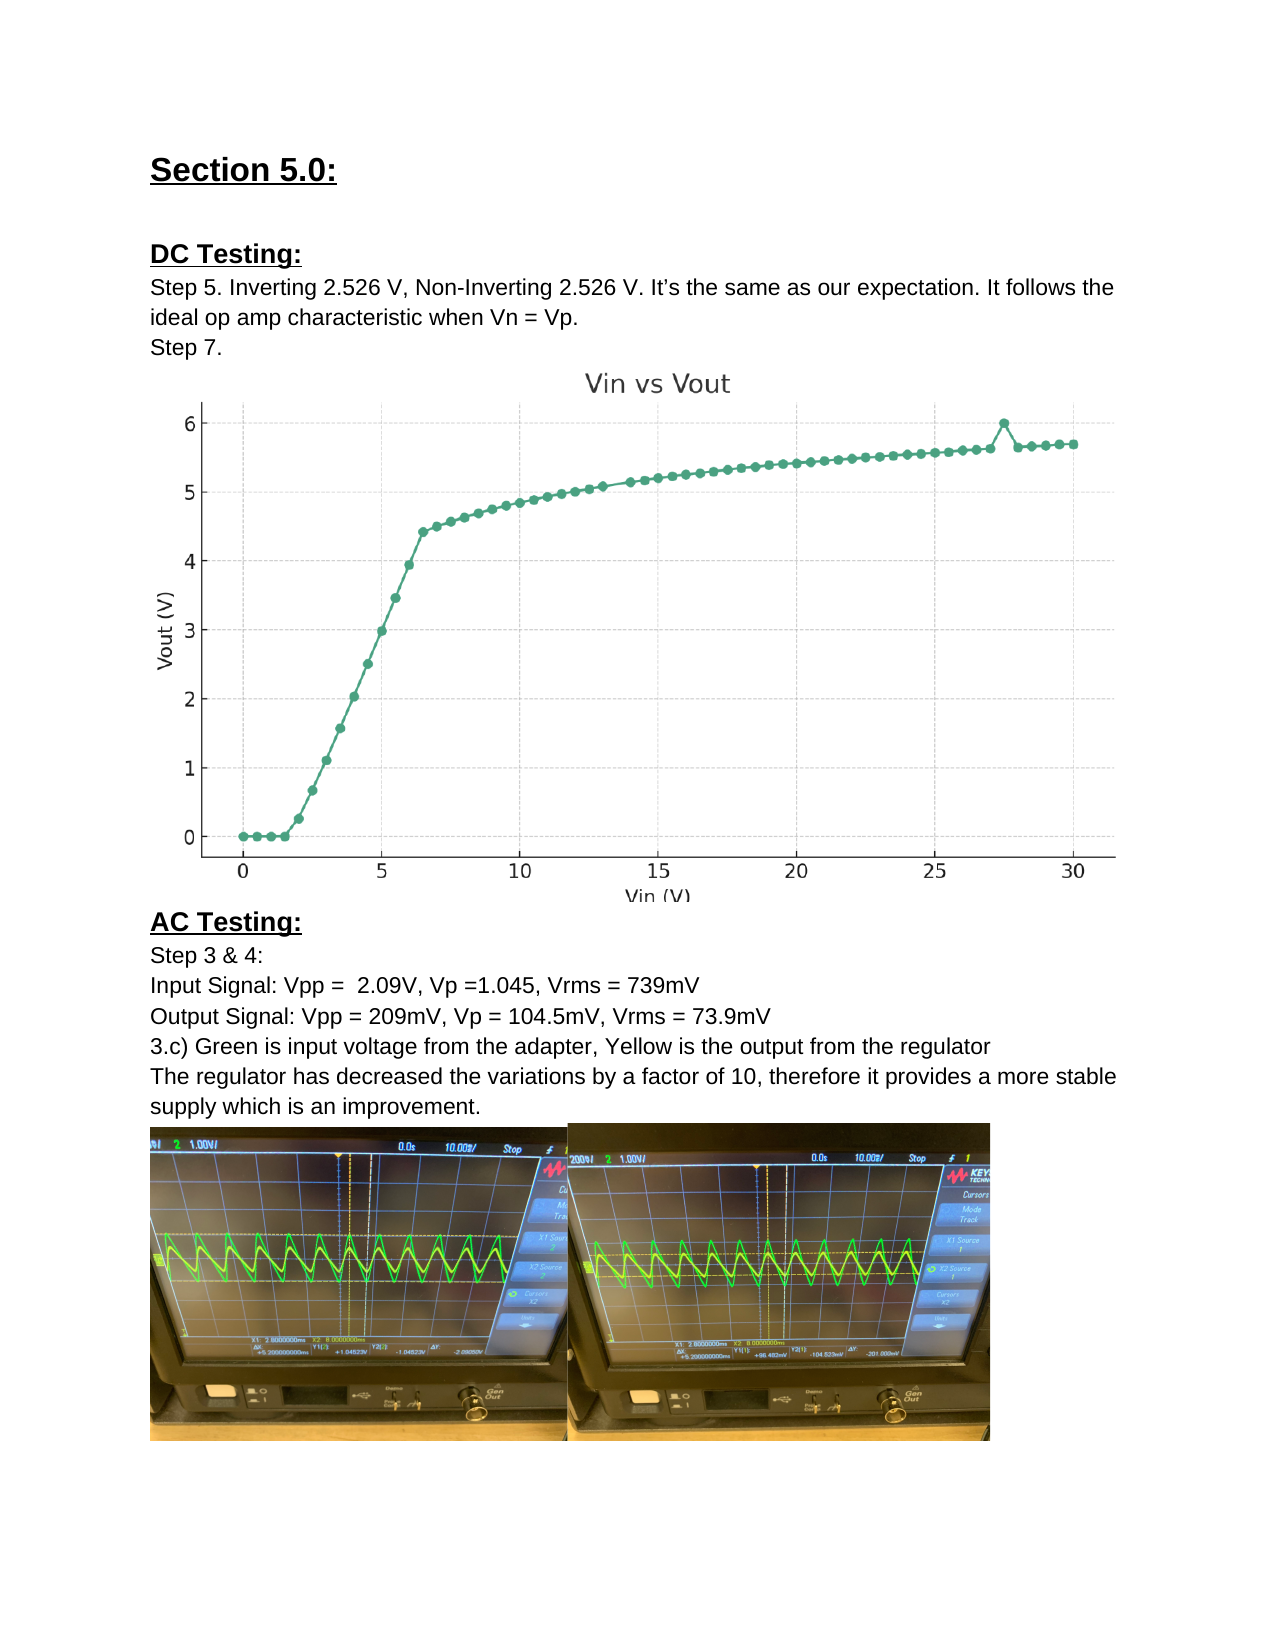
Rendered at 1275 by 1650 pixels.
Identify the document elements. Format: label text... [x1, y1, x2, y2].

text DC Testing: Step 5. Inverting 2.526 V, Non-Inverting 2.526 V. It’s the same as our expectation. It follows the ideal op amp characteristic when Vn = Vp. [150, 238, 1125, 330]
picture [150, 364, 1125, 902]
text The regulator has decreased the variations by a factor of 10, therefore it provides a more stable supply which is an improvement. [150, 1063, 1125, 1119]
text Output Signal: Vpp = 209mV, Vp = 104.5mV, Vrms = 73.9mV [150, 1003, 1125, 1029]
picture [150, 1123, 990, 1441]
text 3.c) Green is input voltage from the adapter, Yellow is the output from the regulator [150, 1033, 1125, 1059]
text Step 7. AC Testing: [150, 334, 1125, 364]
text Step 3 & 4: [150, 942, 1125, 968]
text Step 7. AC Testing: [150, 902, 1125, 937]
text Section 5.0: [150, 150, 1125, 188]
text Input Signal: Vpp = 2.09V, Vp =1.045, Vrms = 739mV [150, 972, 1125, 999]
